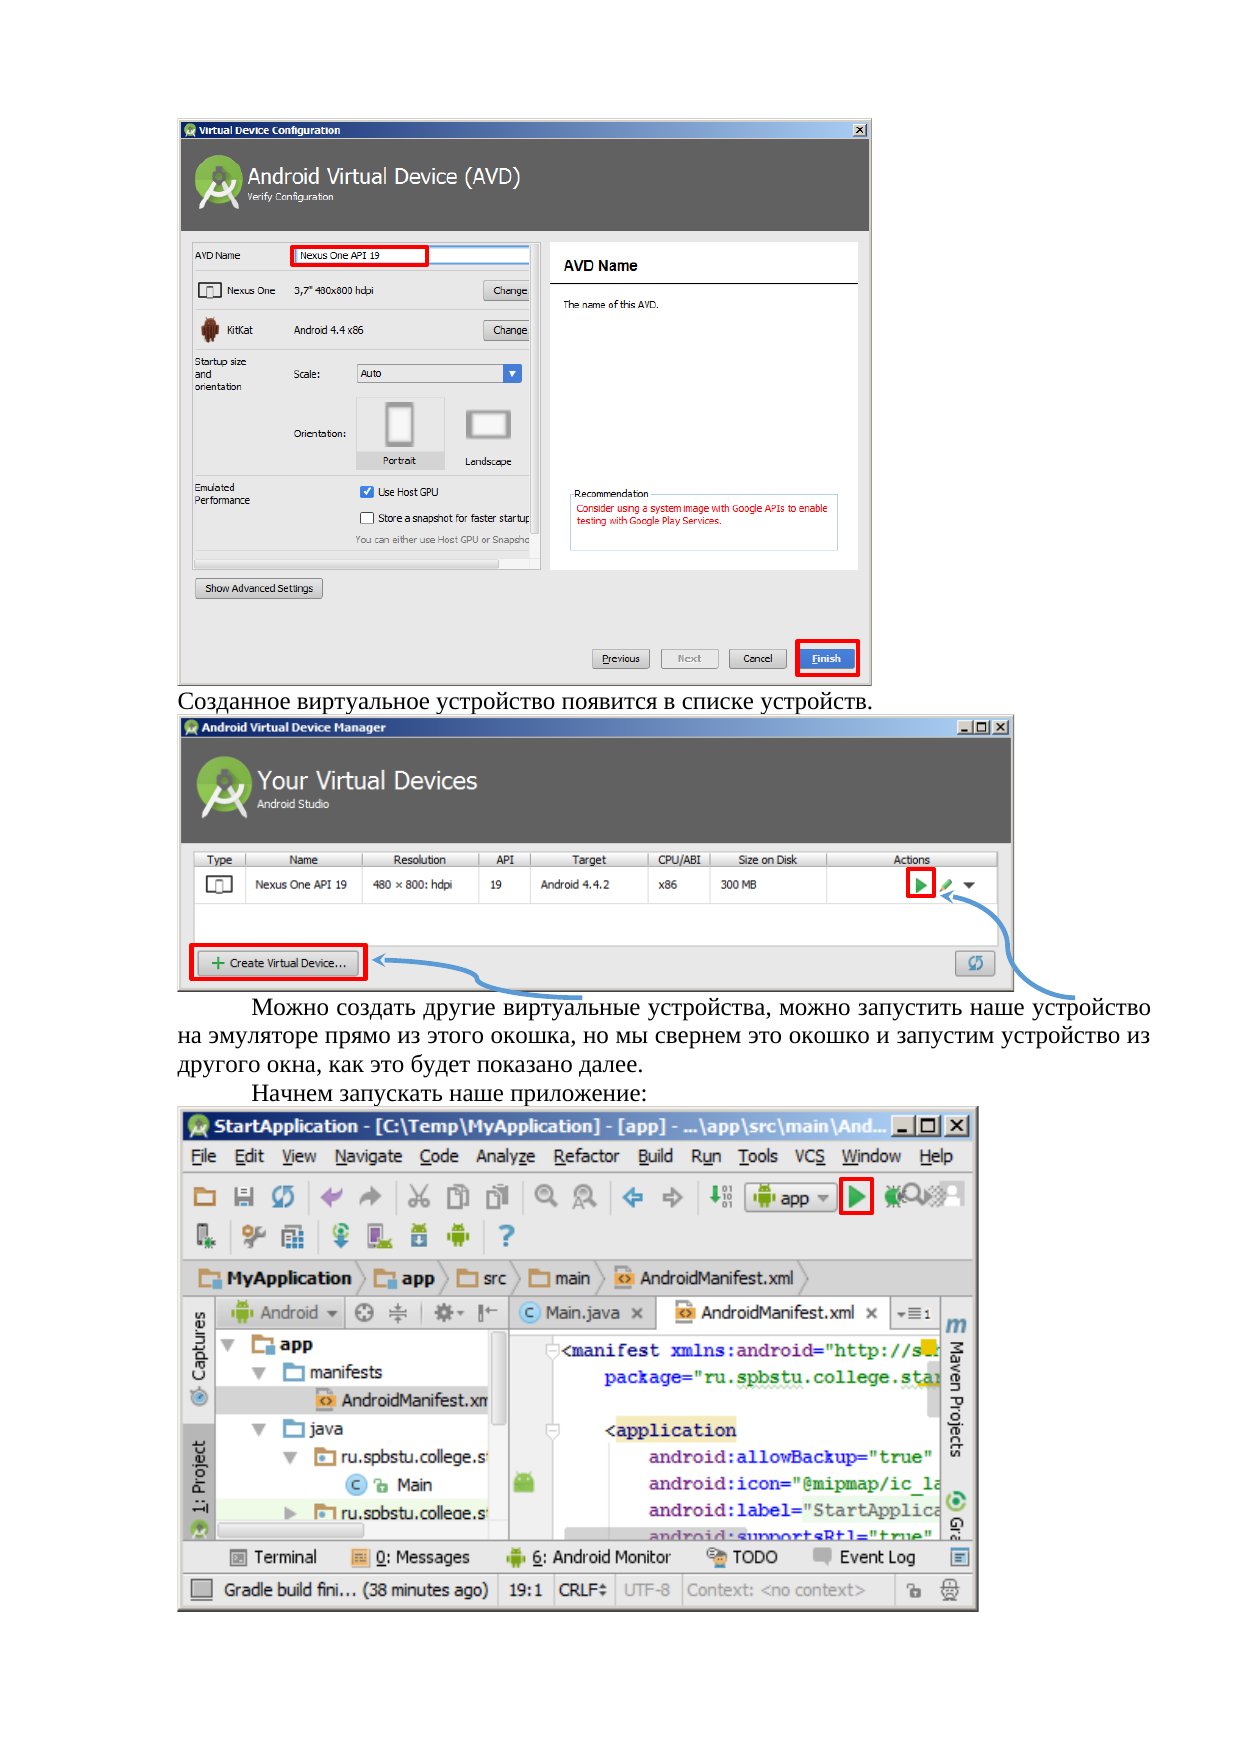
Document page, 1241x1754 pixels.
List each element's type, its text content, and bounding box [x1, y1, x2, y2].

text Начнем запускать наше приложение: [177, 1078, 1152, 1107]
picture [177, 118, 872, 686]
text Созданное виртуальное устройство появится в списке устройств. [177, 686, 1152, 714]
text Можно создать другие виртуальные устройства, можно запустить наше устройство на эмуляторе прямо из этого окошка, но мы свернем это окошко и запустим устройство из другого окна, как это будет показано далее. [177, 992, 1152, 1078]
picture [177, 1106, 979, 1612]
picture [177, 714, 1015, 992]
